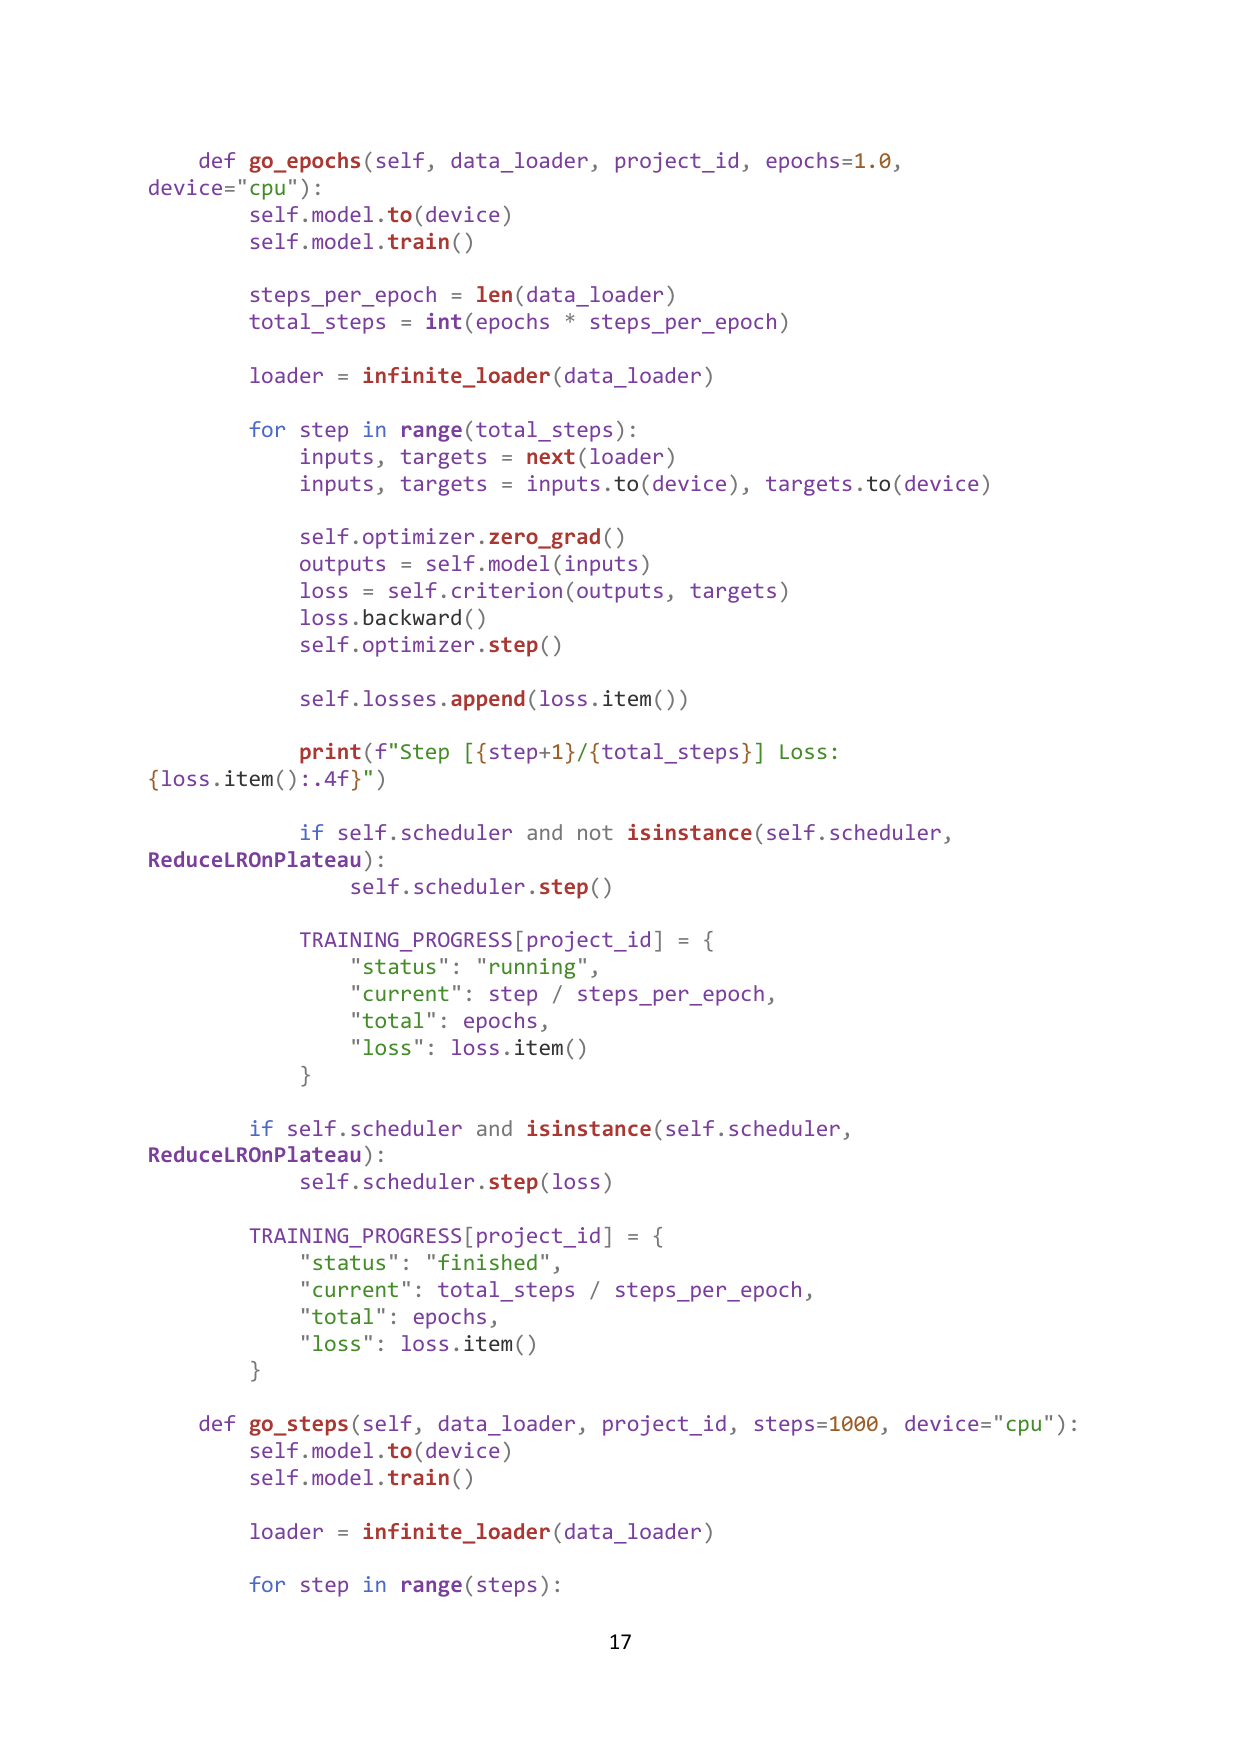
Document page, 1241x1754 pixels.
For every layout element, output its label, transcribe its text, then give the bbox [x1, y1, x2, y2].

text for step in range(total_steps): [148, 416, 1093, 443]
text "status": "finished", [148, 1249, 1093, 1276]
text self.model.train() [148, 228, 1093, 255]
text "total": epochs, [148, 1303, 1093, 1330]
text self.losses.append(loss.item()) [148, 685, 1093, 712]
text self.model.train() [148, 1464, 1093, 1491]
text self.model.to(device) [148, 201, 1093, 228]
text "loss": loss.item() [148, 1330, 1093, 1357]
text inputs, targets = next(loader) [148, 443, 1093, 470]
text if self.scheduler and not isinstance(self.scheduler, ReduceLROnPlateau): [148, 819, 1093, 873]
text self.model.to(device) [148, 1438, 1093, 1464]
text loss.backward() [148, 604, 1093, 631]
text def go_epochs(self, data_loader, project_id, epochs=1.0, device="cpu"): [148, 148, 1093, 201]
text for step in range(steps): [148, 1572, 1093, 1599]
text "current": step / steps_per_epoch, [148, 981, 1093, 1008]
text print(f"Step [{step+1}/{total_steps}] Loss: {loss.item():.4f}") [148, 739, 1093, 793]
text def go_steps(self, data_loader, project_id, steps=1000, device="cpu"): [148, 1411, 1093, 1438]
text total_steps = int(epochs * steps_per_epoch) [148, 309, 1093, 336]
text if self.scheduler and isinstance(self.scheduler, ReduceLROnPlateau): [148, 1115, 1093, 1169]
text } [148, 1061, 1093, 1088]
text loss = self.criterion(outputs, targets) [148, 578, 1093, 604]
text TRAINING_PROGRESS[project_id] = { [148, 1223, 1093, 1249]
text steps_per_epoch = len(data_loader) [148, 282, 1093, 309]
text inputs, targets = inputs.to(device), targets.to(device) [148, 470, 1093, 497]
text "total": epochs, [148, 1008, 1093, 1034]
text self.optimizer.zero_grad() [148, 524, 1093, 551]
text "current": total_steps / steps_per_epoch, [148, 1276, 1093, 1303]
text "loss": loss.item() [148, 1034, 1093, 1061]
text self.optimizer.step() [148, 631, 1093, 658]
text loader = infinite_loader(data_loader) [148, 363, 1093, 389]
text self.scheduler.step() [148, 873, 1093, 900]
text "status": "running", [148, 954, 1093, 981]
text self.scheduler.step(loss) [148, 1169, 1093, 1196]
text TRAINING_PROGRESS[project_id] = { [148, 927, 1093, 954]
text } [148, 1357, 1093, 1384]
text loader = infinite_loader(data_loader) [148, 1518, 1093, 1545]
text outputs = self.model(inputs) [148, 551, 1093, 578]
